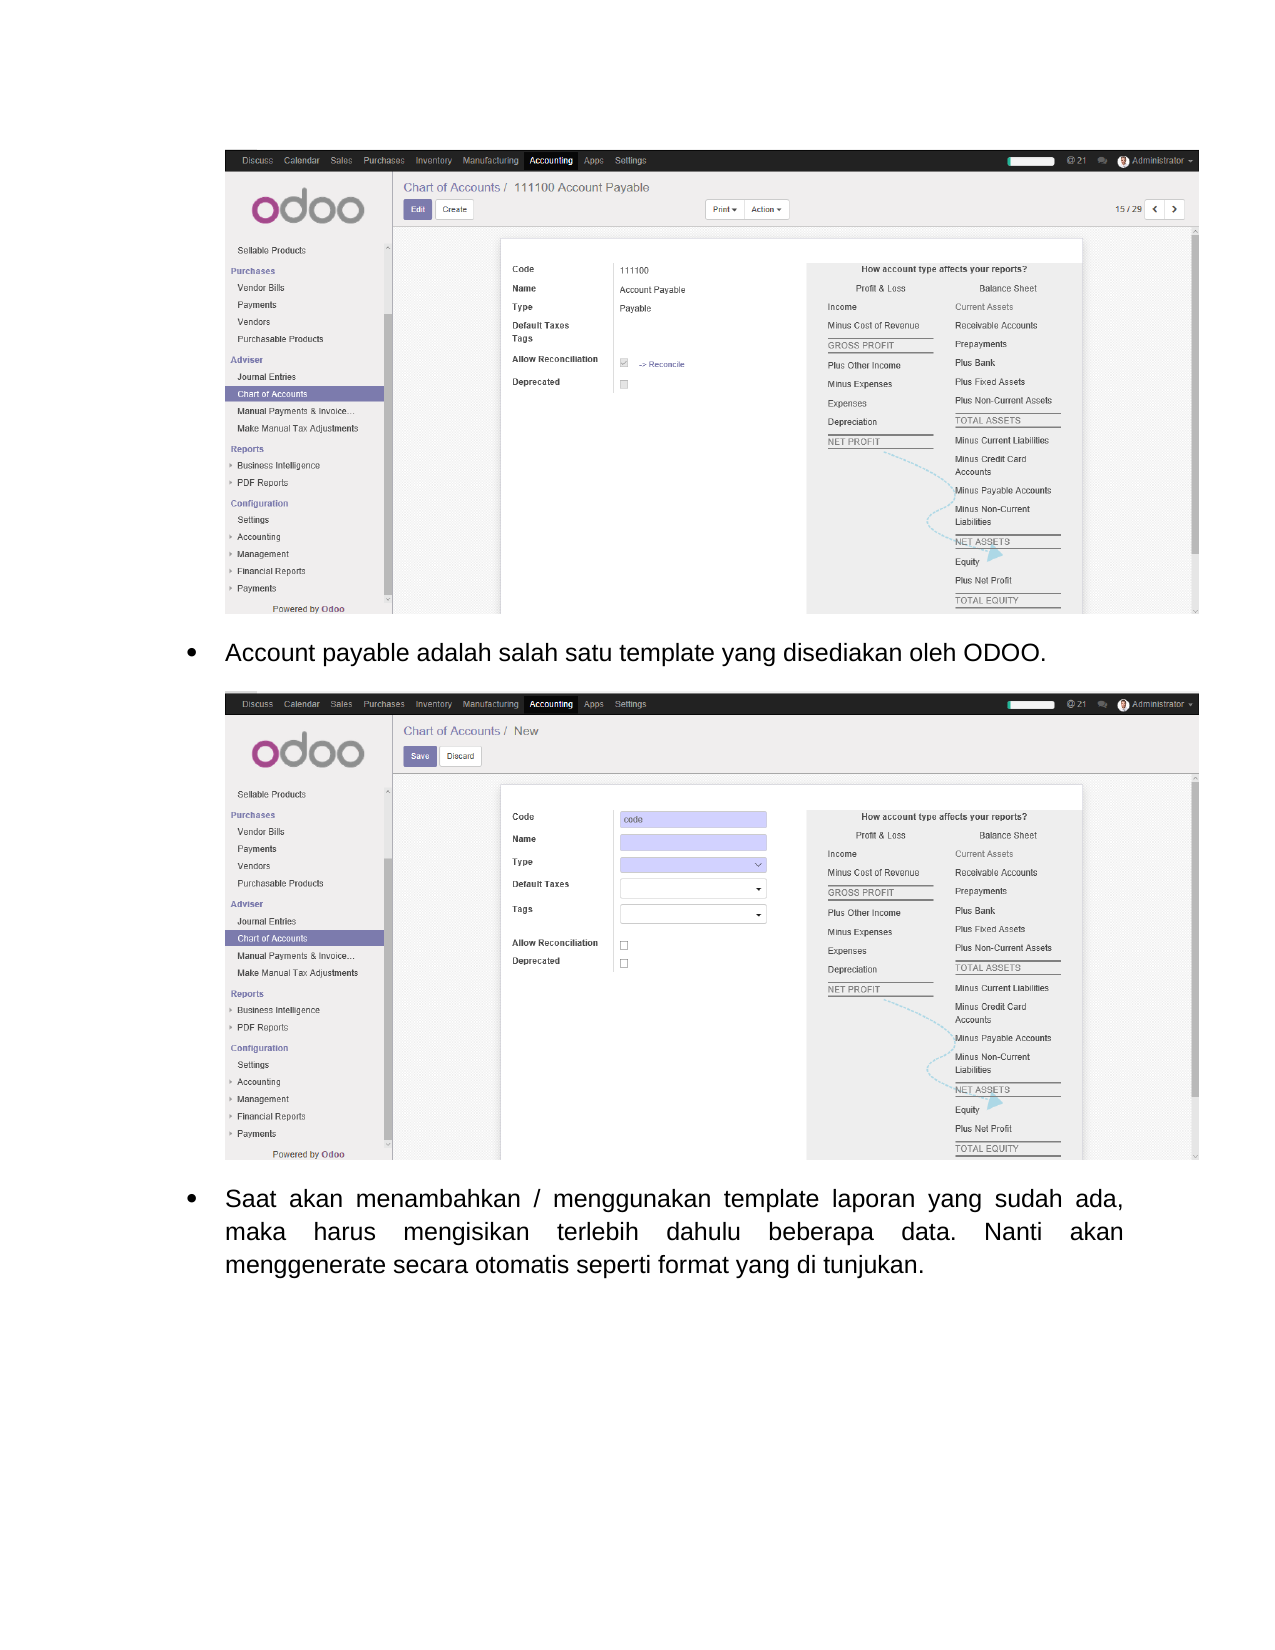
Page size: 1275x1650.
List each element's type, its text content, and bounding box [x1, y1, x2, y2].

picture [225, 149, 1199, 614]
picture [225, 691, 1199, 1160]
list Saat akan menambahkan / menggunakan template laporan yang sudah ada, maka harus mengisikan terlebih dahulu beberapa data. Nanti akan menggenerate secara otomatis seperti format yang di tunjukan. [187, 1184, 1125, 1279]
list Account payable adalah salah satu template yang disediakan oleh ODOO. [187, 638, 1125, 667]
